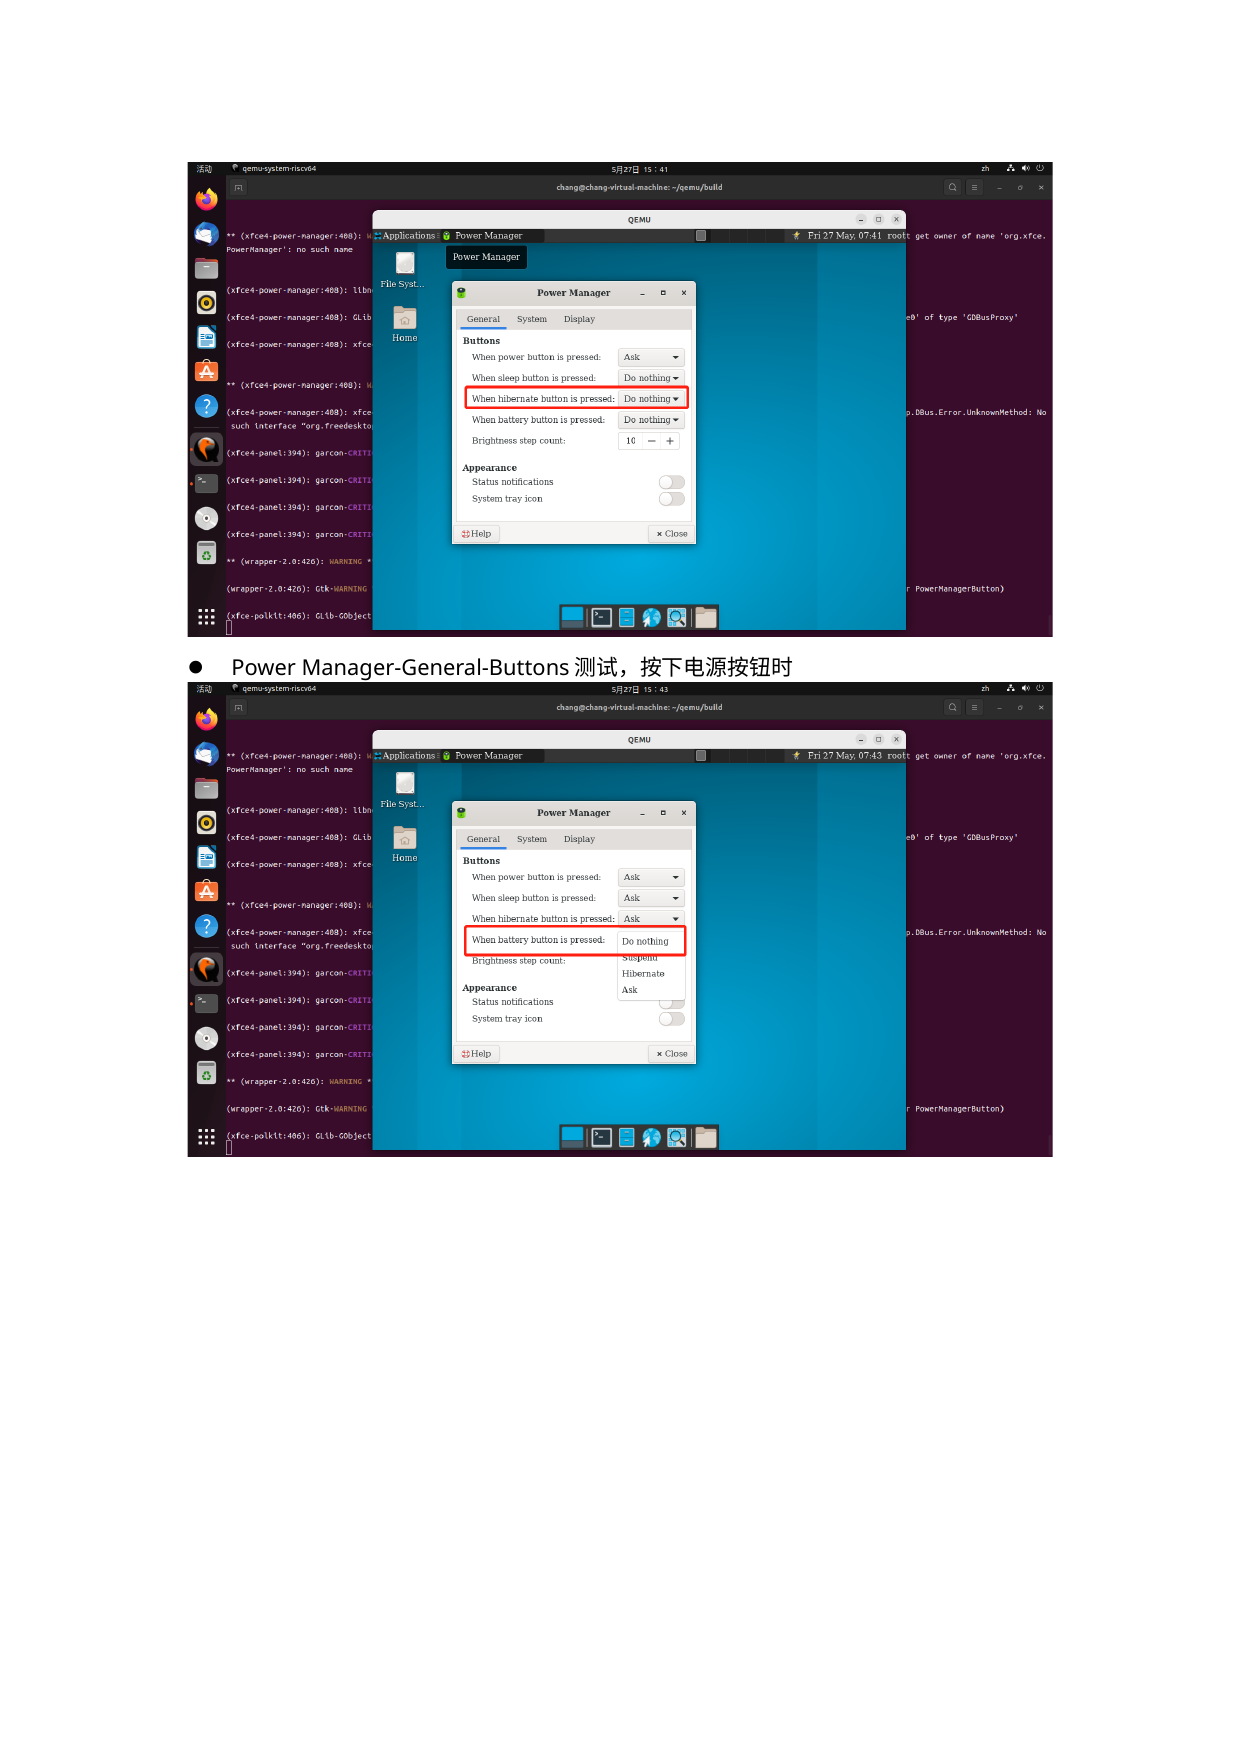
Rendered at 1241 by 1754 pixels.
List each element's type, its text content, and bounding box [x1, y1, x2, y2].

list Power Manager-General-Buttons测试，按下电源按钮时 [187, 649, 1053, 682]
picture [187, 162, 1053, 637]
picture [187, 682, 1053, 1157]
